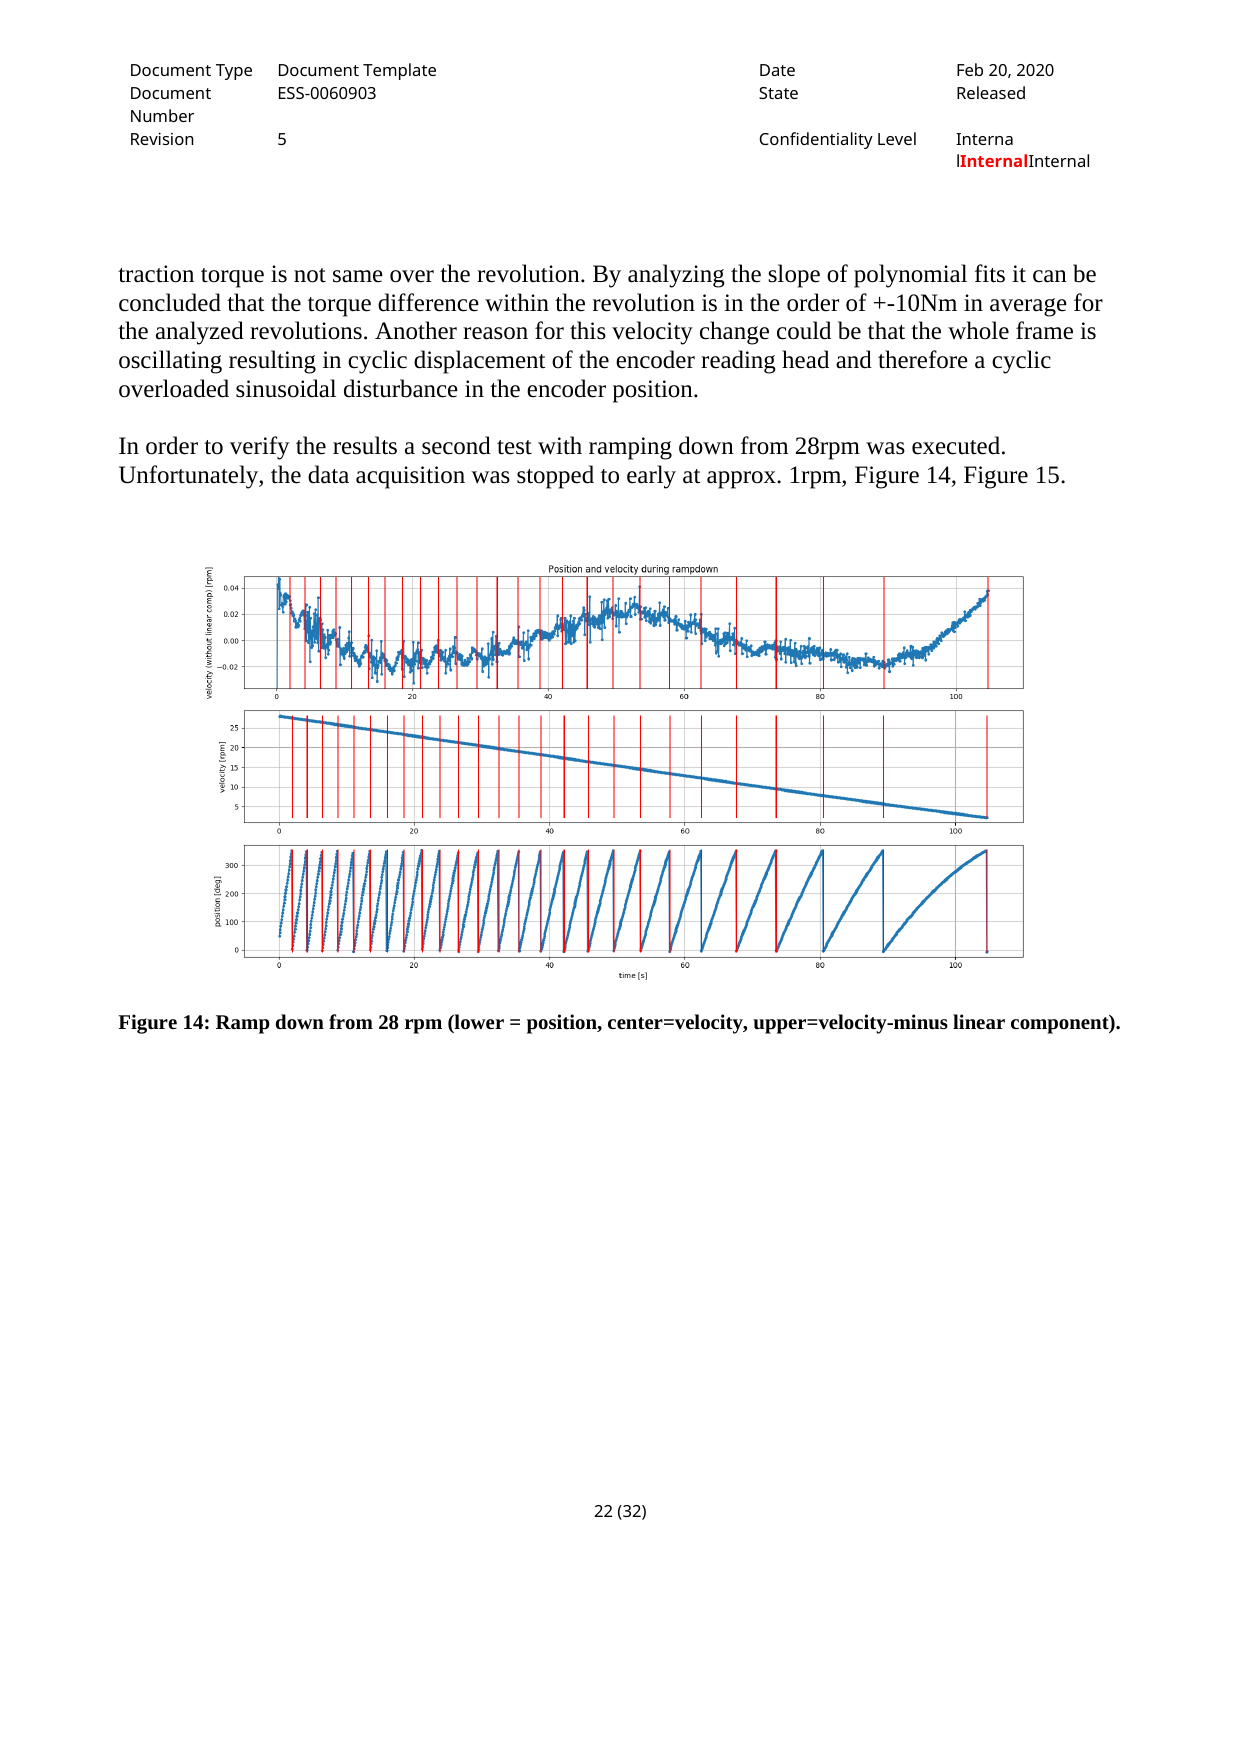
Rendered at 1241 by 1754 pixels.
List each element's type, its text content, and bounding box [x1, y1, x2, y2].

text In order to verify the results a second test with ramping down from 28rpm was executed. Unfortunately, the data acquisition was stopped to early at approx. 1rpm, Figure 9, Figure 10. [118, 431, 1122, 489]
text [118, 259, 1122, 403]
text Figure 14: Ramp down from 28 rpm (lower = position, center=velocity, upper=velocity-minus linear component). [118, 1011, 1122, 1034]
picture [118, 517, 1123, 1011]
